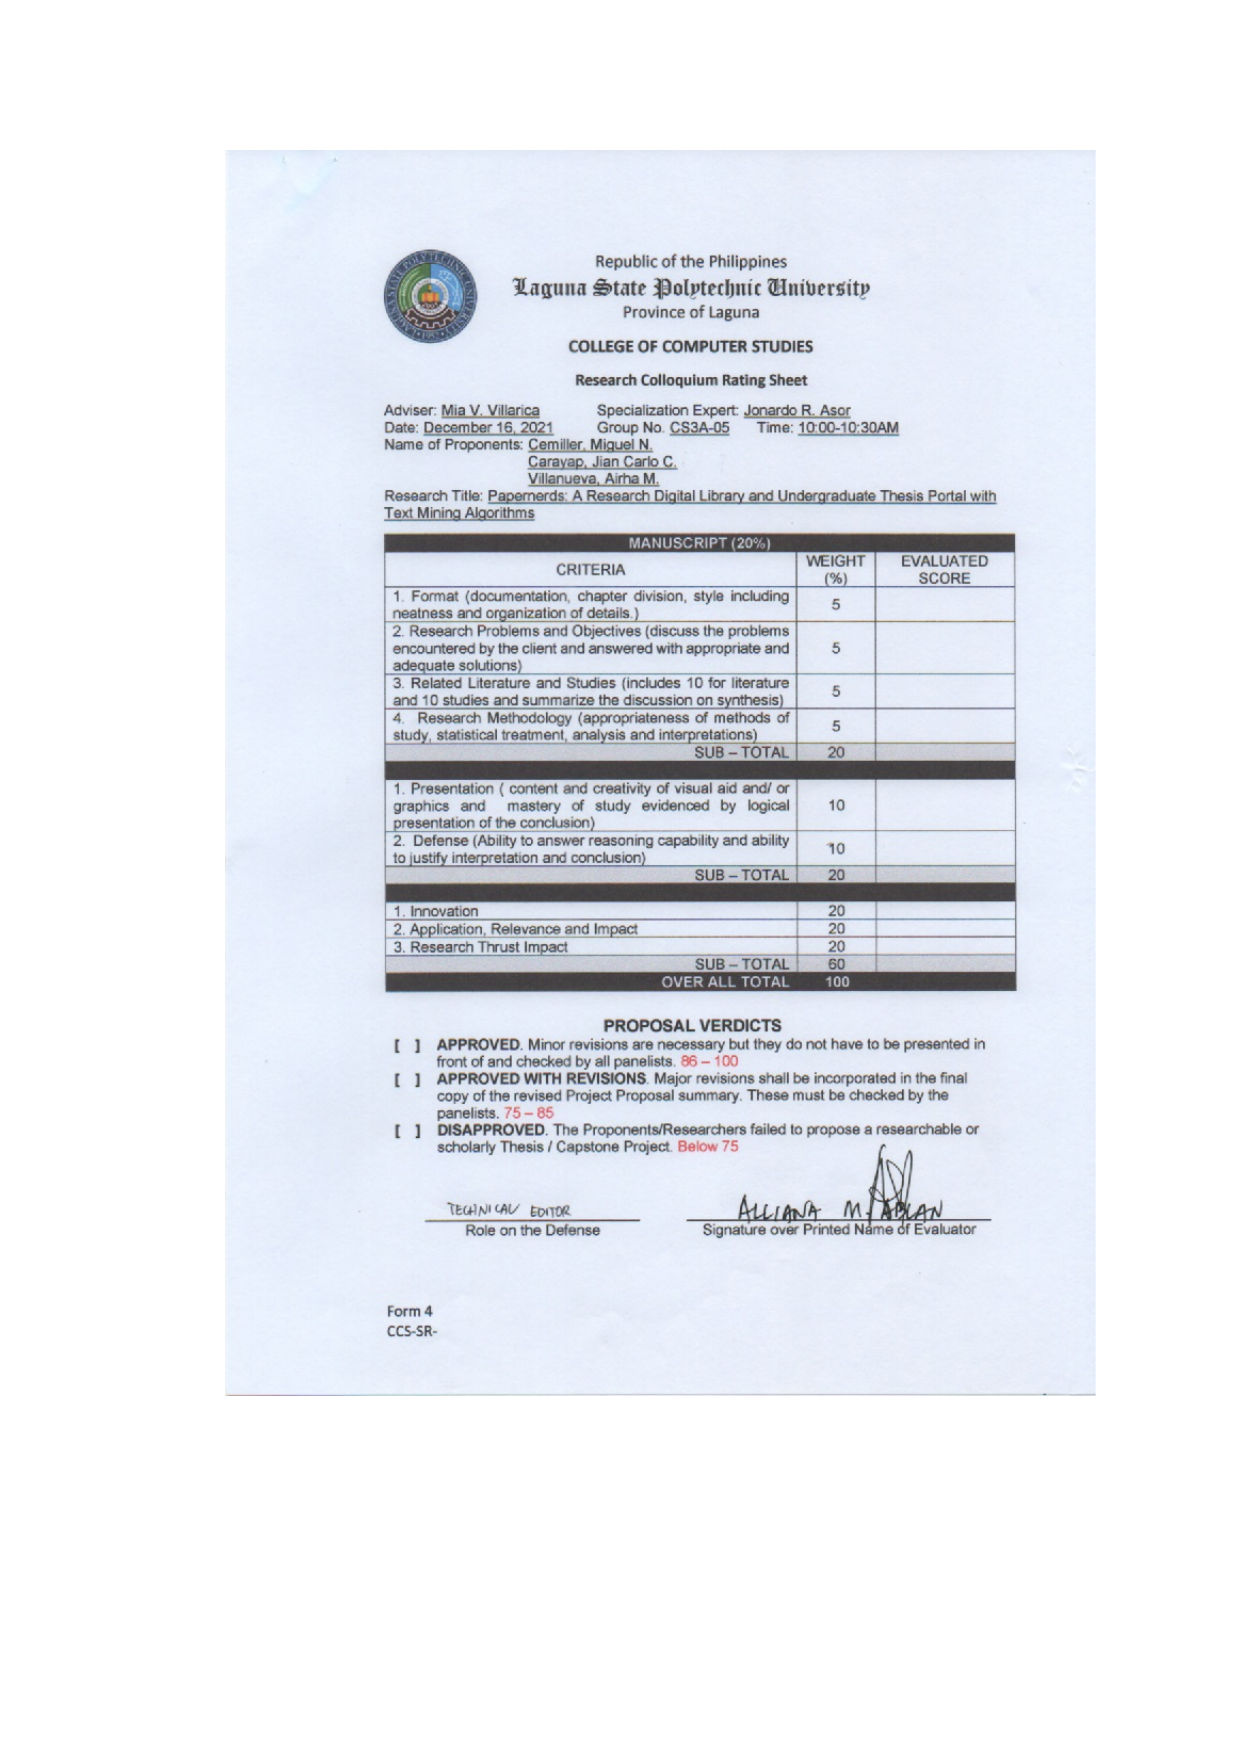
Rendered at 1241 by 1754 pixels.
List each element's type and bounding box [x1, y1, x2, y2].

picture [225, 150, 1096, 1396]
